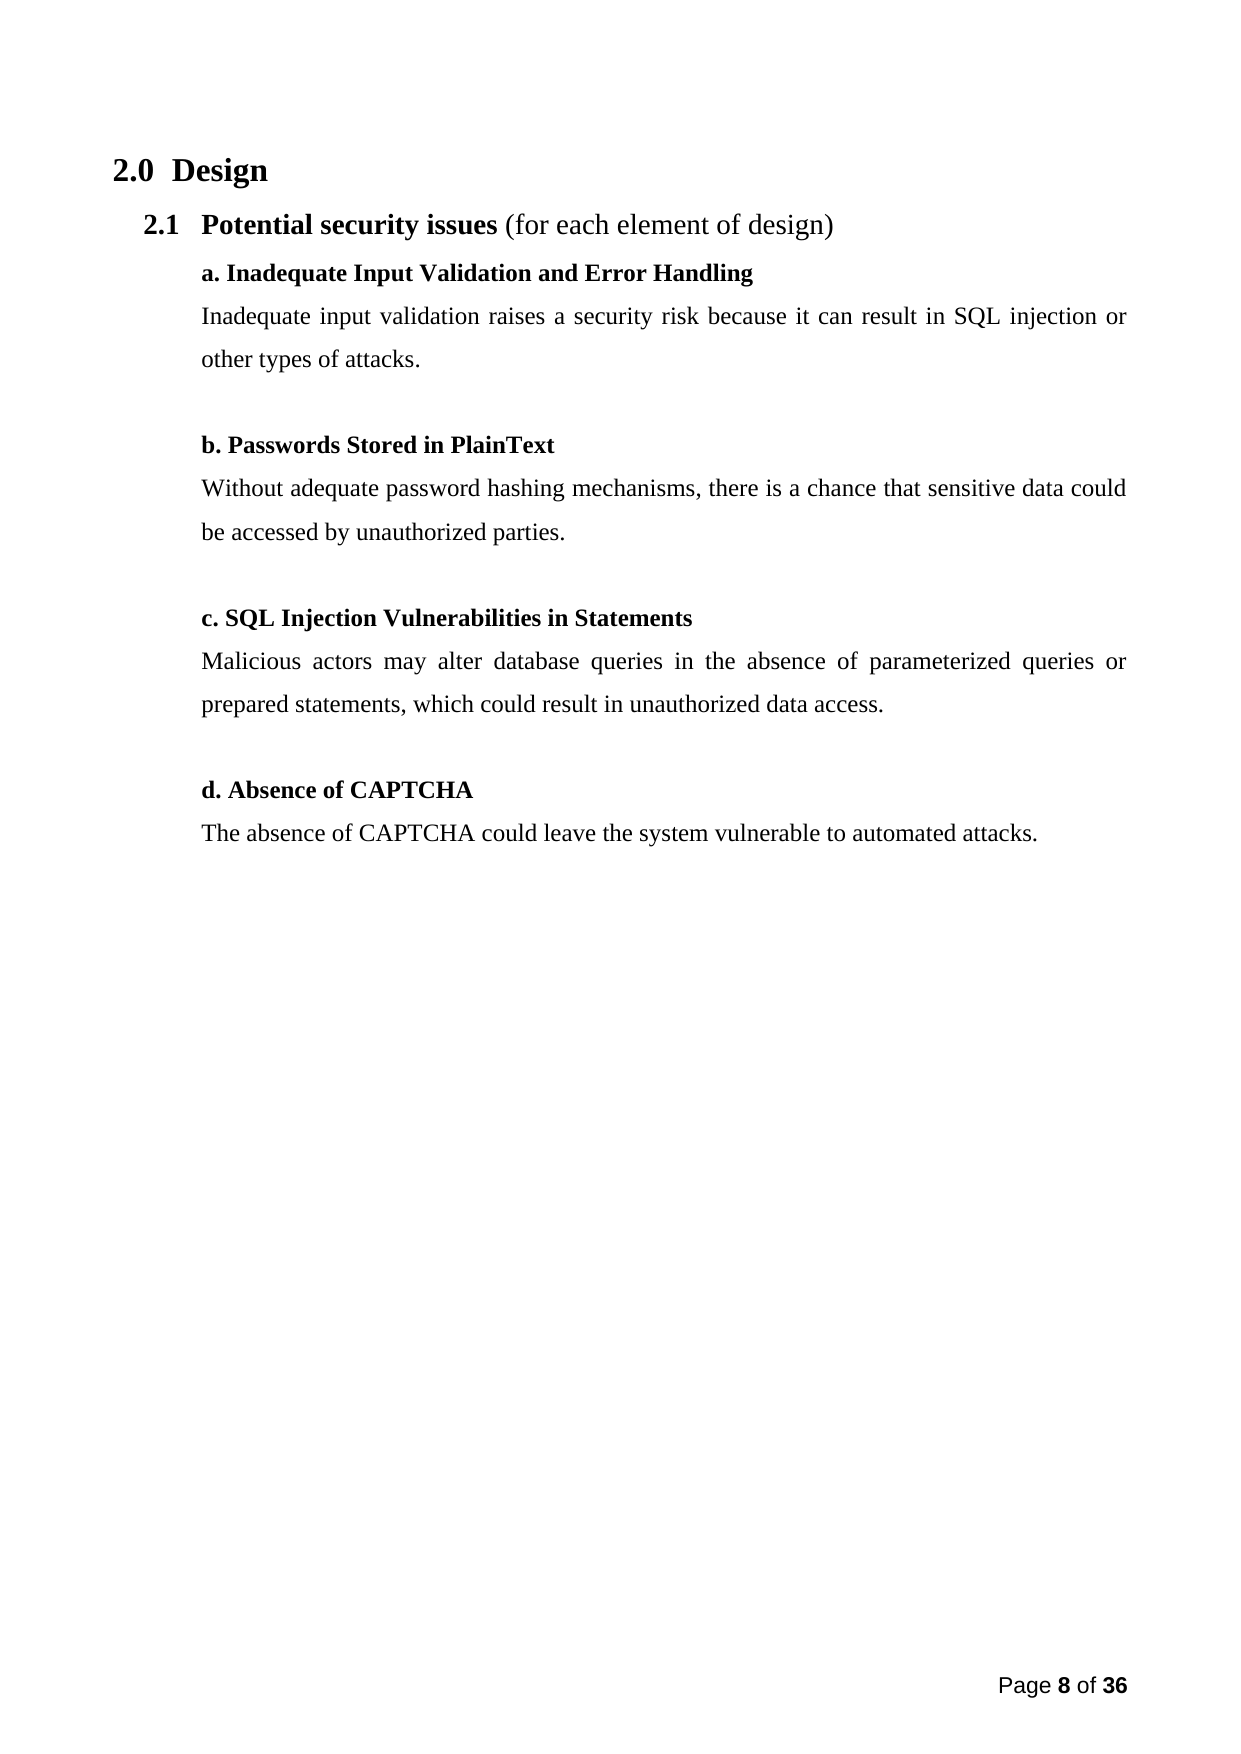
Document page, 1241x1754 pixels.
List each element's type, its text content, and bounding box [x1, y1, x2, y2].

text c. SQL Injection Vulnerabilities in Statements [201, 603, 1128, 632]
text Inadequate input validation raises a security risk because it can result in SQL injection or other types of attacks. [201, 301, 1128, 373]
subtitle Design [112, 150, 1128, 188]
text Without adequate password hashing mechanisms, there is a chance that sensitive data could be accessed by unauthorized parties. [201, 473, 1128, 545]
text d. Absence of CAPTCHA [201, 775, 1128, 804]
text The absence of CAPTCHA could leave the system vulnerable to automated attacks. [201, 818, 1128, 847]
text a. Inadequate Input Validation and Error Handling [201, 258, 1128, 287]
text Malicious actors may alter database queries in the absence of parameterized queries or prepared statements, which could result in unauthorized data access. [201, 646, 1128, 718]
text b. Passwords Stored in PlainText [201, 430, 1128, 459]
subtitle Potential security issues (for each element of design) [143, 207, 1128, 241]
